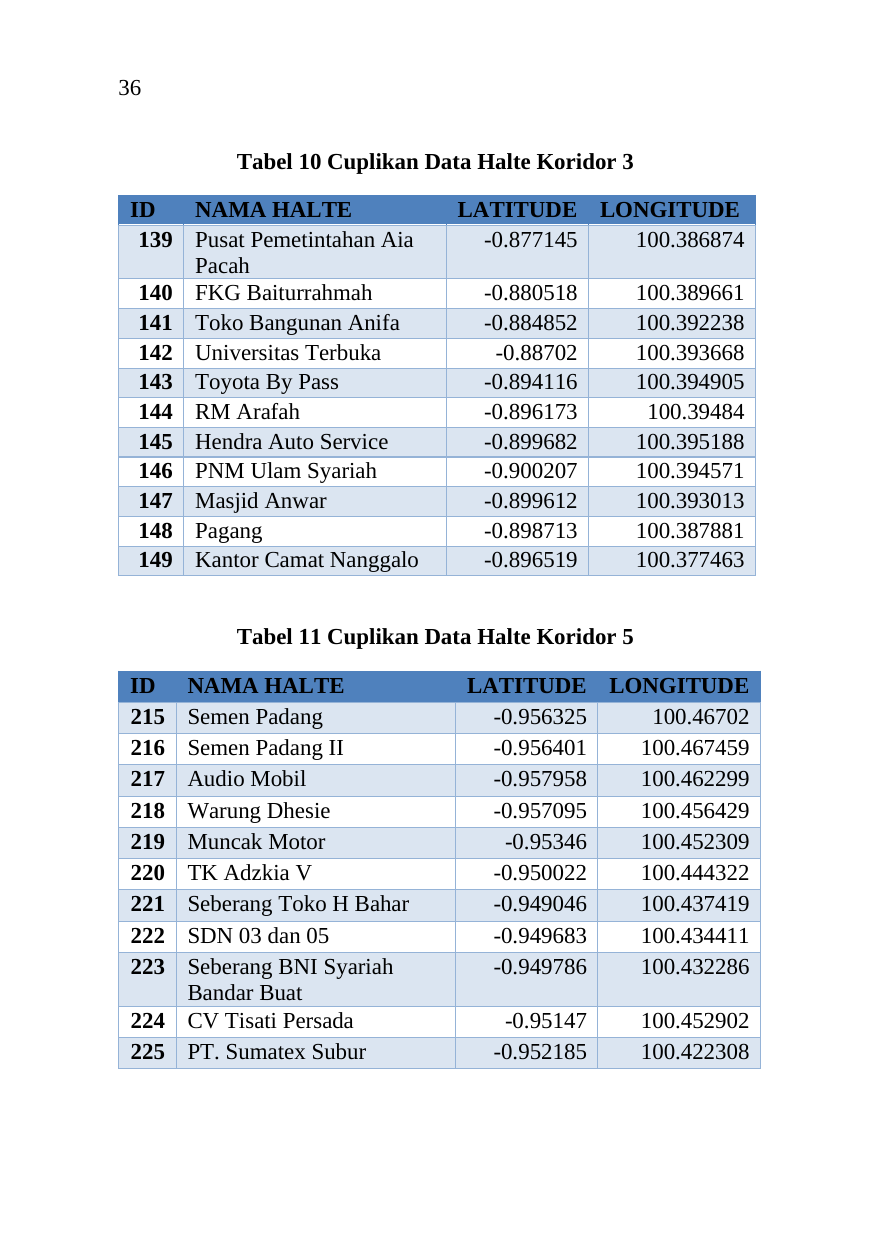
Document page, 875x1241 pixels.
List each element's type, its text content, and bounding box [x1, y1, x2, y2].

table_cell -0.950022 [456, 859, 597, 889]
table_cell 142 [119, 339, 183, 367]
table_cell 100.377463 [589, 547, 755, 575]
table_cell 144 [119, 398, 183, 427]
table_cell Warung Dhesie [177, 797, 455, 827]
table_cell CV Tisati Persada [177, 1007, 455, 1037]
table_cell 100.452309 [598, 828, 760, 858]
table_cell 140 [119, 279, 183, 308]
table_cell Pagang [184, 517, 446, 546]
table_cell -0.880518 [447, 279, 588, 308]
table_cell -0.949046 [456, 890, 597, 921]
table_cell -0.956325 [456, 703, 597, 733]
table_cell PT. Sumatex Subur [177, 1038, 455, 1068]
table_cell 222 [119, 922, 176, 952]
table_cell FKG Baiturrahmah [184, 279, 446, 308]
table_cell 100.387881 [589, 517, 755, 546]
table_cell 100.434411 [598, 922, 760, 952]
table_cell -0.894116 [447, 369, 588, 397]
table_cell 147 [119, 487, 183, 516]
table_cell Seberang BNI Syariah Bandar Buat [177, 953, 455, 1006]
table_cell 100.46702 [598, 703, 760, 733]
table_cell 100.394905 [589, 369, 755, 397]
table_cell 145 [119, 428, 183, 456]
table_cell 216 [119, 734, 176, 764]
table_cell 219 [119, 828, 176, 858]
table_cell -0.896519 [447, 547, 588, 575]
table_cell 221 [119, 890, 176, 921]
table_cell -0.949786 [456, 953, 597, 1006]
table_cell 100.392238 [589, 309, 755, 338]
table_cell -0.900207 [447, 458, 588, 486]
table_cell -0.896173 [447, 398, 588, 427]
table_cell Kantor Camat Nanggalo [184, 547, 446, 575]
table_cell -0.899612 [447, 487, 588, 516]
table_cell 100.389661 [589, 279, 755, 308]
table_header LONGITUDE [598, 672, 760, 702]
table_cell 146 [119, 458, 183, 486]
table_cell Toyota By Pass [184, 369, 446, 397]
table_cell -0.957095 [456, 797, 597, 827]
table_cell 100.394571 [589, 458, 755, 486]
table_cell 100.422308 [598, 1038, 760, 1068]
table_cell Muncak Motor [177, 828, 455, 858]
table_cell Semen Padang II [177, 734, 455, 764]
table_header LATITUDE [456, 672, 597, 702]
table_cell 220 [119, 859, 176, 889]
table_cell 217 [119, 765, 176, 796]
table_cell RM Arafah [184, 398, 446, 427]
table_cell Toko Bangunan Anifa [184, 309, 446, 338]
table_cell 100.456429 [598, 797, 760, 827]
table_cell -0.899682 [447, 428, 588, 456]
table_cell -0.884852 [447, 309, 588, 338]
table_cell Universitas Terbuka [184, 339, 446, 367]
table_header ID [119, 672, 176, 702]
table_header NAMA HALTE [177, 672, 455, 702]
table_cell 100.467459 [598, 734, 760, 764]
table_cell 100.39484 [589, 398, 755, 427]
table_cell Seberang Toko H Bahar [177, 890, 455, 921]
table_cell 100.437419 [598, 890, 760, 921]
table_cell -0.949683 [456, 922, 597, 952]
table_cell -0.877145 [447, 226, 588, 278]
table_cell Semen Padang [177, 703, 455, 733]
table_cell 215 [119, 703, 176, 733]
table_cell TK Adzkia V [177, 859, 455, 889]
table_cell 139 [119, 226, 183, 278]
table_header ID [119, 196, 183, 224]
table_cell -0.952185 [456, 1038, 597, 1068]
table_cell Audio Mobil [177, 765, 455, 796]
table_cell 141 [119, 309, 183, 338]
text Tabel 10 Cuplikan Data Halte Koridor 3 [118, 148, 752, 174]
table_cell SDN 03 dan 05 [177, 922, 455, 952]
table_cell -0.957958 [456, 765, 597, 796]
table_cell 100.444322 [598, 859, 760, 889]
table_cell -0.88702 [447, 339, 588, 367]
table_cell 148 [119, 517, 183, 546]
table_cell -0.95147 [456, 1007, 597, 1037]
table_cell 100.432286 [598, 953, 760, 1006]
table_cell 100.393668 [589, 339, 755, 367]
table_cell 100.452902 [598, 1007, 760, 1037]
table_header LONGITUDE [589, 196, 755, 224]
table_cell 225 [119, 1038, 176, 1068]
table_cell Pusat Pemetintahan Aia Pacah [184, 226, 446, 278]
table_cell PNM Ulam Syariah [184, 458, 446, 486]
table_cell 218 [119, 797, 176, 827]
table_cell -0.898713 [447, 517, 588, 546]
table_cell Hendra Auto Service [184, 428, 446, 456]
table_cell 223 [119, 953, 176, 1006]
table_header LATITUDE [447, 196, 588, 224]
table_cell Masjid Anwar [184, 487, 446, 516]
table_cell 100.462299 [598, 765, 760, 796]
table_cell 100.395188 [589, 428, 755, 456]
table_cell 143 [119, 369, 183, 397]
table_cell 224 [119, 1007, 176, 1037]
table_cell -0.956401 [456, 734, 597, 764]
table_header NAMA HALTE [184, 196, 446, 224]
table_cell 100.393013 [589, 487, 755, 516]
text Tabel 11 Cuplikan Data Halte Koridor 5 [118, 623, 752, 650]
table_cell 149 [119, 547, 183, 575]
table_cell -0.95346 [456, 828, 597, 858]
table_cell 100.386874 [589, 226, 755, 278]
